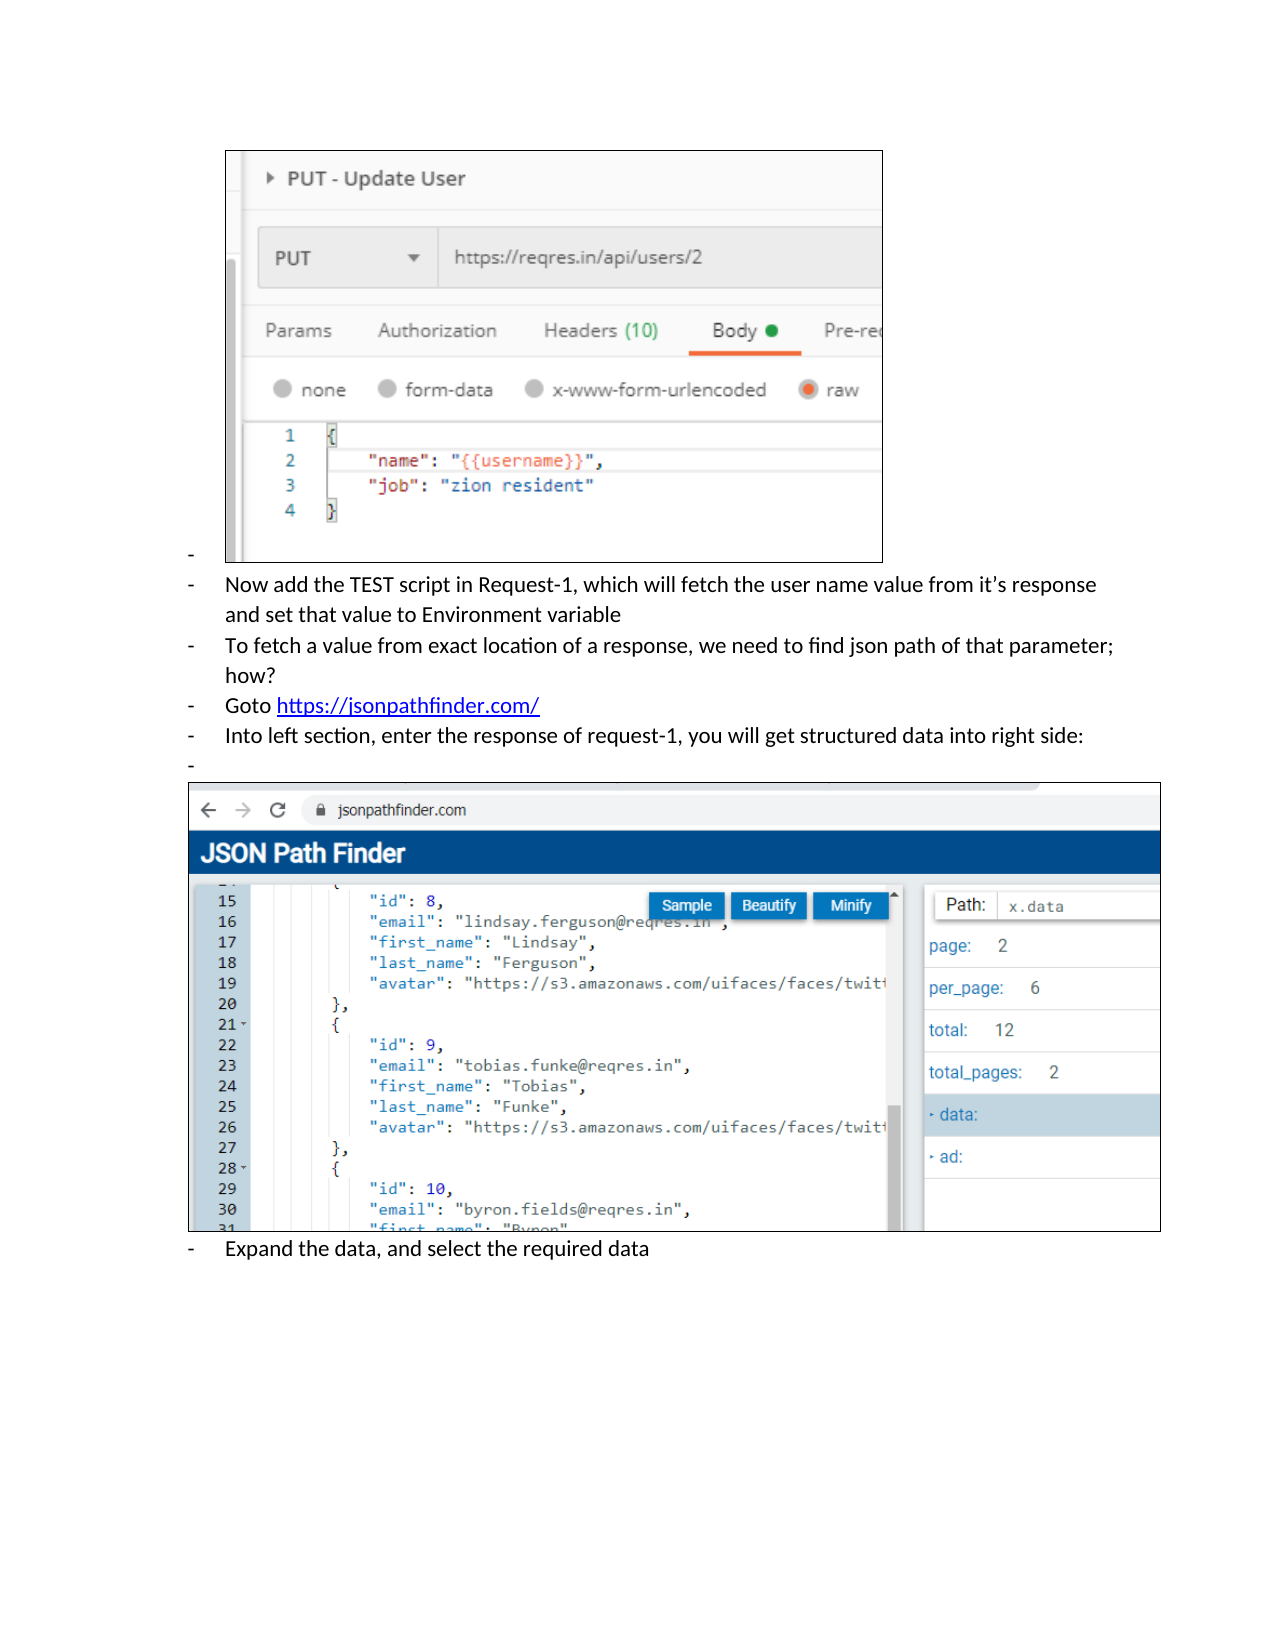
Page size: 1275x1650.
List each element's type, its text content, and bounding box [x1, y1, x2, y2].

list To fetch a value from exact location of a response, we need to find json path of that parameter; how? [187, 631, 1125, 689]
picture [189, 783, 1160, 1231]
list Expand the data, and select the required data [187, 1234, 1125, 1262]
list Into left section, enter the response of request-1, you will get structured data into right side: [187, 721, 1125, 749]
picture [226, 151, 882, 562]
list Now add the TEST script in Request-1, which will fetch the user name value from it’s response and set that value to Environment variable [187, 570, 1125, 629]
list Goto https://jsonpathfinder.com/ [187, 691, 1125, 719]
